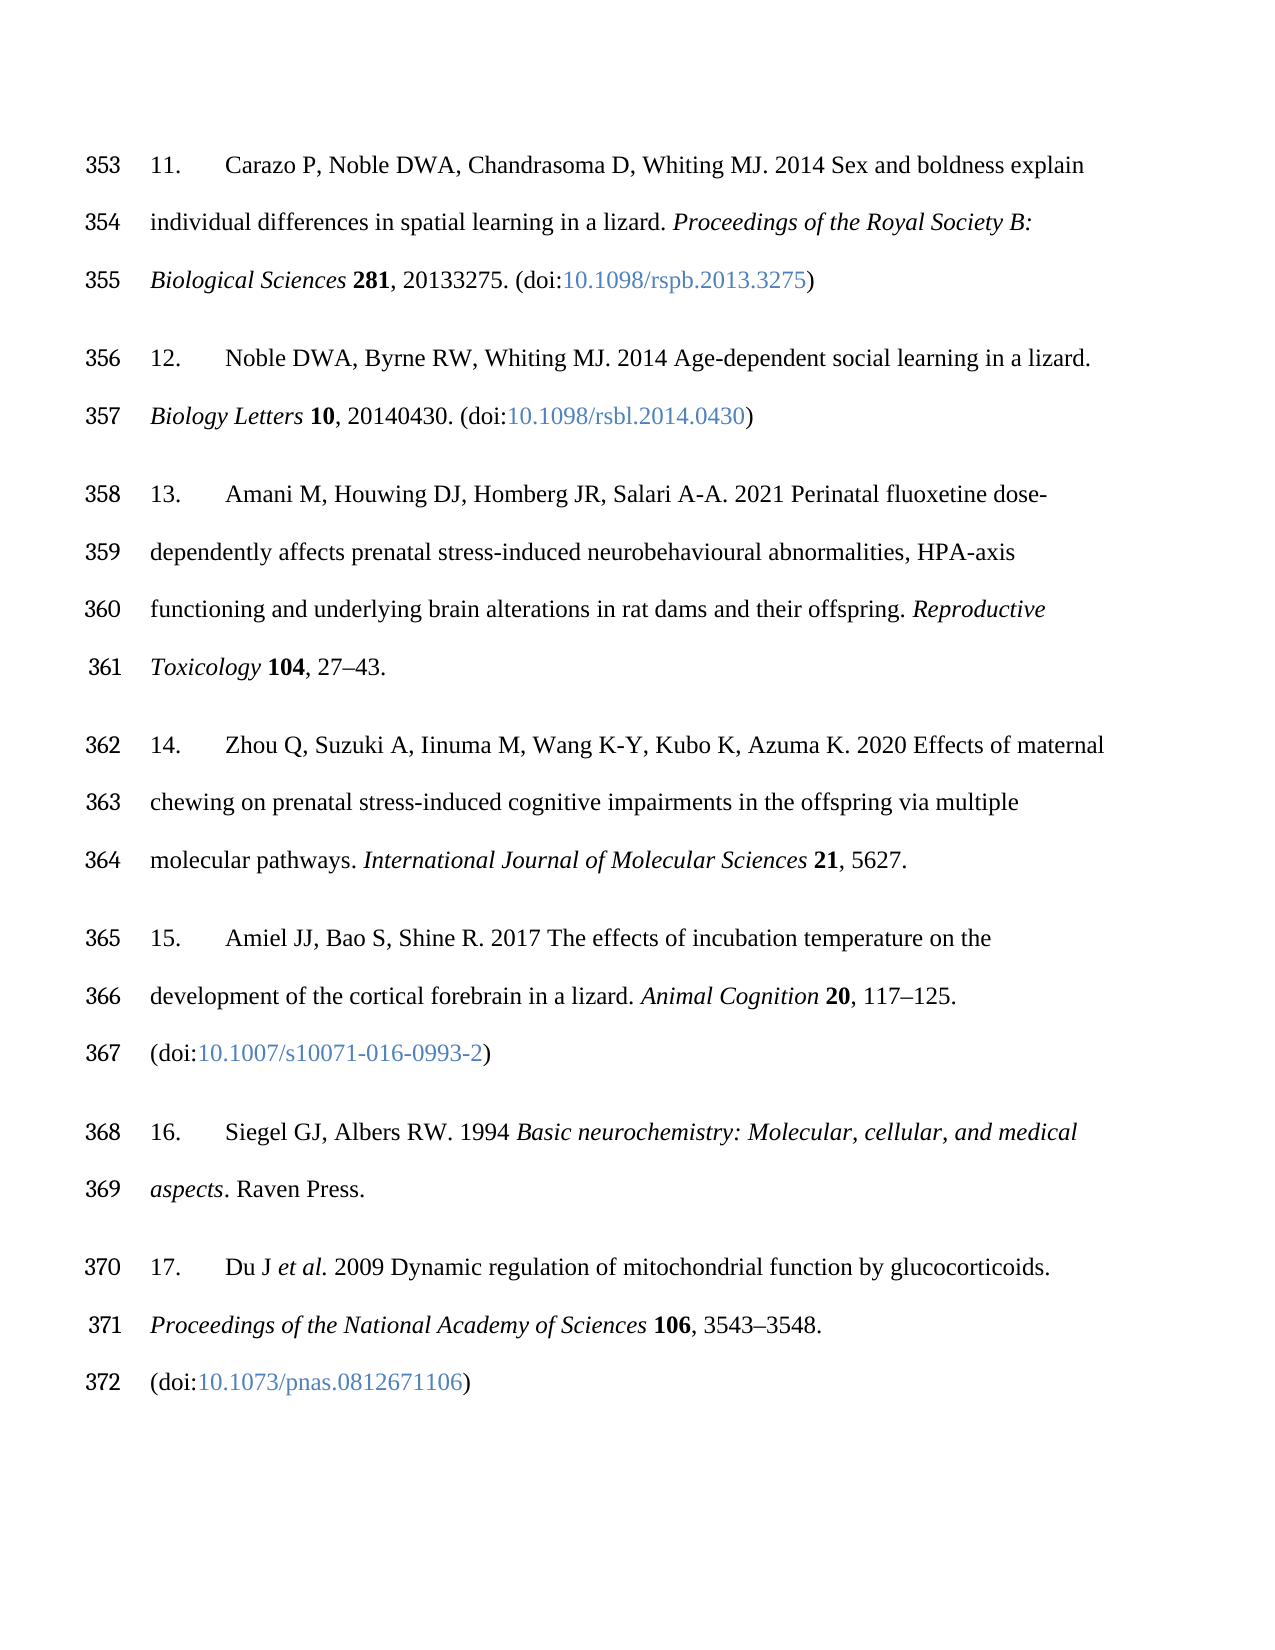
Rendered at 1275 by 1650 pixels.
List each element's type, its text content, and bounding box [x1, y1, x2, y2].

text 17. Du J et al. 2009 Dynamic regulation of mitochondrial function by glucocorticoids. Proceedings of the National Academy of Sciences 106, 3543–3548. (doi:10.1073/pnas.0812671106) [150, 1252, 1125, 1396]
text 12. Noble DWA, Byrne RW, Whiting MJ. 2014 Age-dependent social learning in a lizard. Biology Letters 10, 20140430. (doi:10.1098/rsbl.2014.0430) [150, 343, 1125, 429]
text 14. Zhou Q, Suzuki A, Iinuma M, Wang K-Y, Kubo K, Azuma K. 2020 Effects of maternal chewing on prenatal stress-induced cognitive impairments in the offspring via multiple molecular pathways. International Journal of Molecular Sciences 21, 5627. [150, 730, 1125, 874]
text 13. Amani M, Houwing DJ, Homberg JR, Salari A-A. 2021 Perinatal fluoxetine dose-dependently affects prenatal stress-induced neurobehavioural abnormalities, HPA-axis functioning and underlying brain alterations in rat dams and their offspring. Reproductive Toxicology 104, 27–43. [150, 479, 1125, 680]
text 15. Amiel JJ, Bao S, Shine R. 2017 The effects of incubation temperature on the development of the cortical forebrain in a lizard. Animal Cognition 20, 117–125. (doi:10.1007/s10071-016-0993-2) [150, 923, 1125, 1067]
text 11. Carazo P, Noble DWA, Chandrasoma D, Whiting MJ. 2014 Sex and boldness explain individual differences in spatial learning in a lizard. Proceedings of the Royal Society B: Biological Sciences 281, 20133275. (doi:10.1098/rspb.2013.3275) [150, 150, 1125, 294]
text 16. Siegel GJ, Albers RW. 1994 Basic neurochemistry: Molecular, cellular, and medical aspects. Raven Press. [150, 1117, 1125, 1203]
